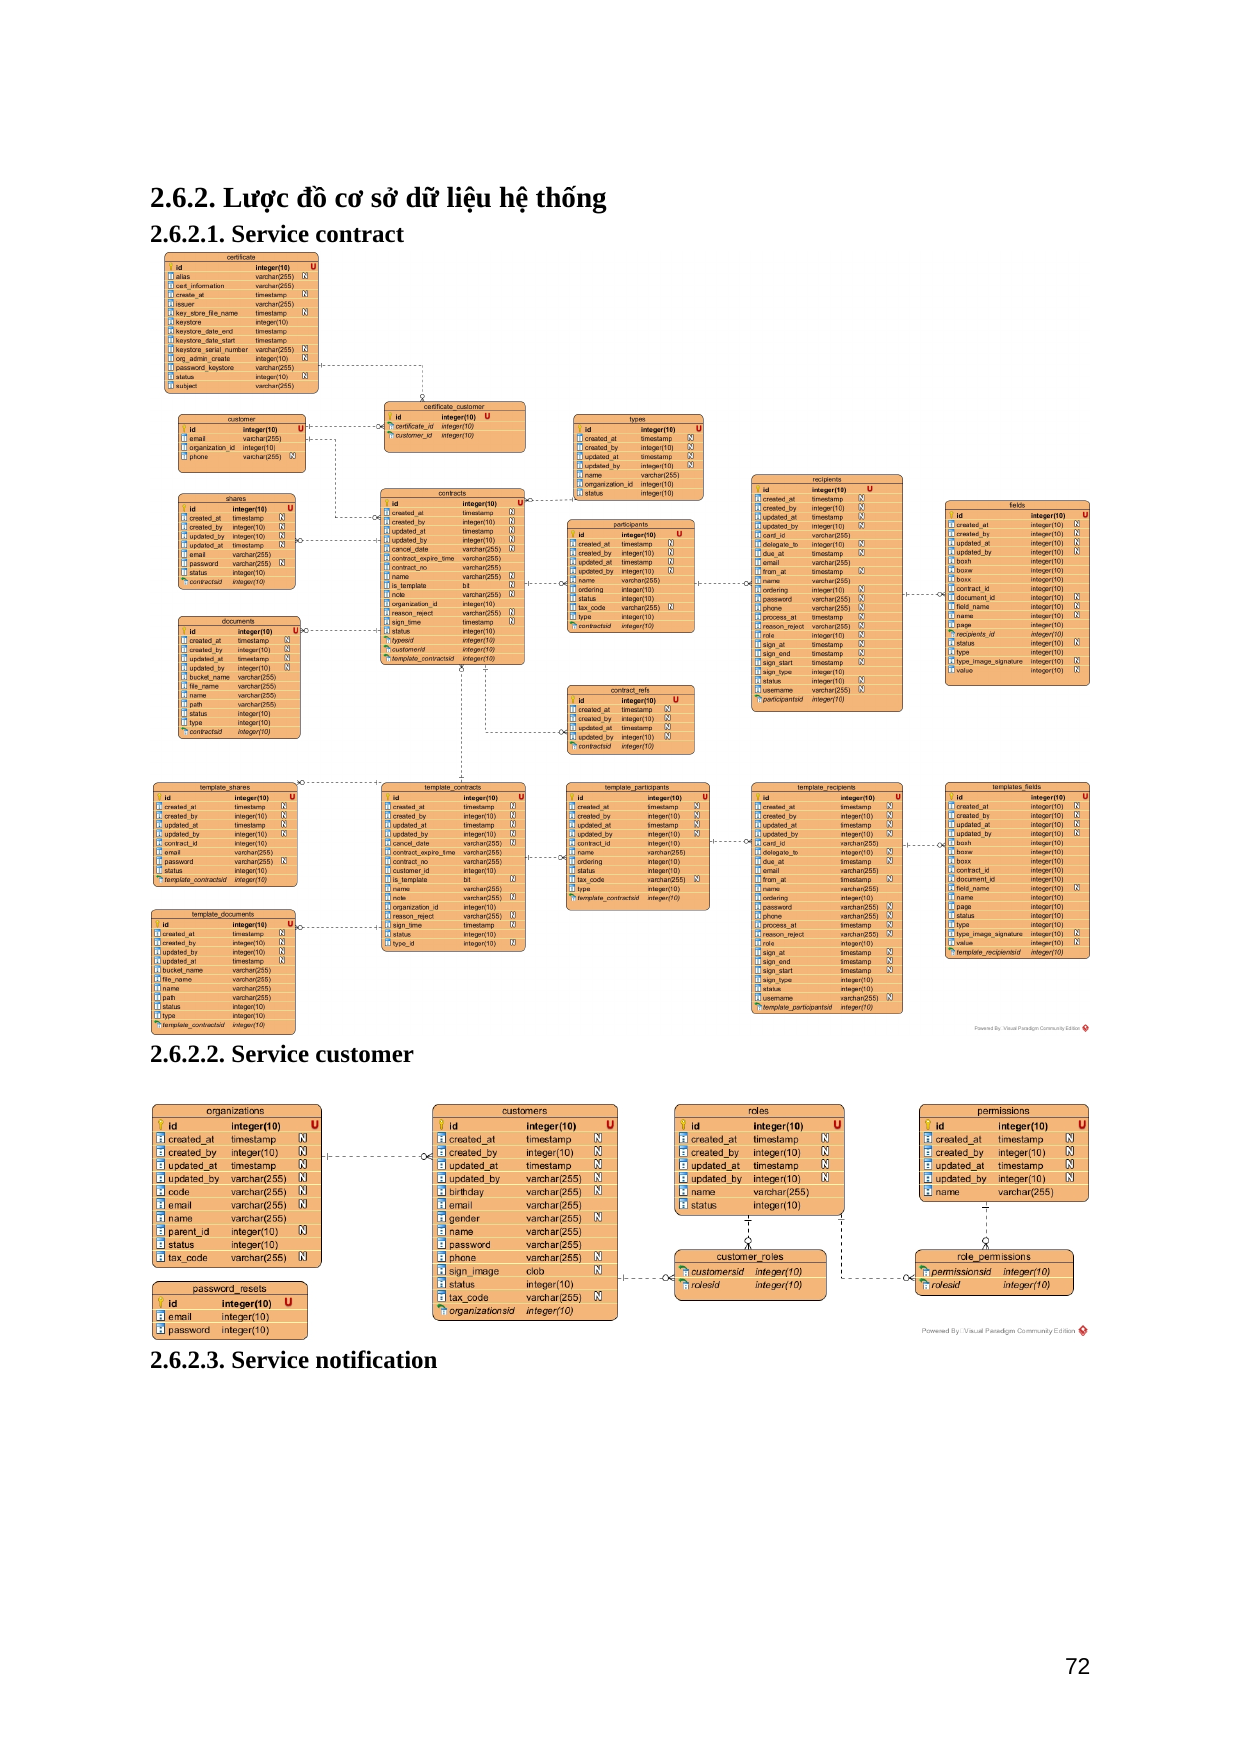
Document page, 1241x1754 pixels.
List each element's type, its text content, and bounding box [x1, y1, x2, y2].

subtitle 2.6.2.2. Service customer [150, 1039, 1090, 1068]
subtitle 2.6.2.3. Service notification [150, 1346, 1090, 1374]
picture [150, 251, 1091, 1036]
subtitle 2.6.2.1. Service contract [150, 219, 1090, 247]
subtitle 2.6.2. Lược đồ cơ sở dữ liệu hệ thống [150, 180, 1090, 214]
picture [150, 1102, 1091, 1342]
